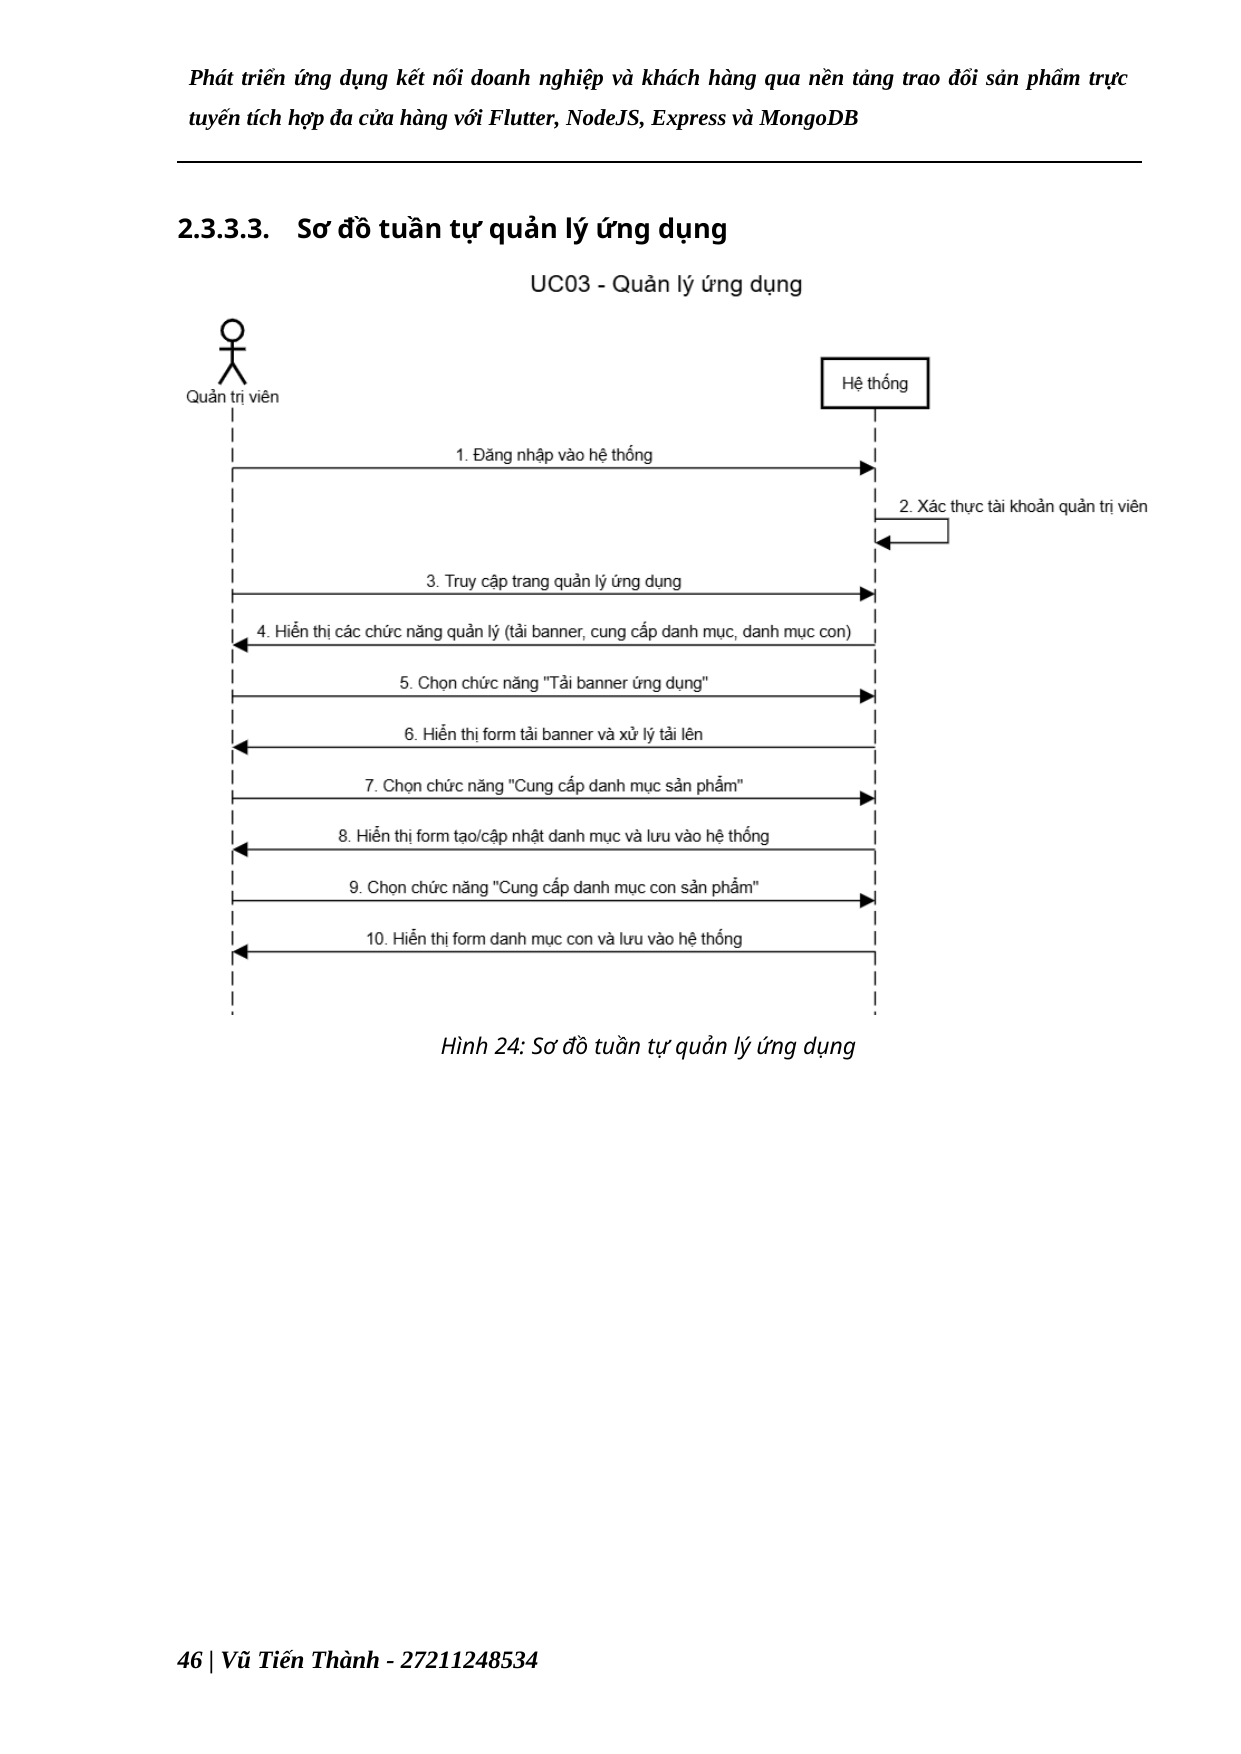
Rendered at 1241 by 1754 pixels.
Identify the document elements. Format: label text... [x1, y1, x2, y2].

picture [177, 264, 1156, 1015]
subtitle Sơ đồ tuần tự quản lý ứng dụng [177, 209, 1122, 246]
subtitle Hình 24: Sơ đồ tuần tự quản lý ứng dụng [177, 1030, 1122, 1061]
